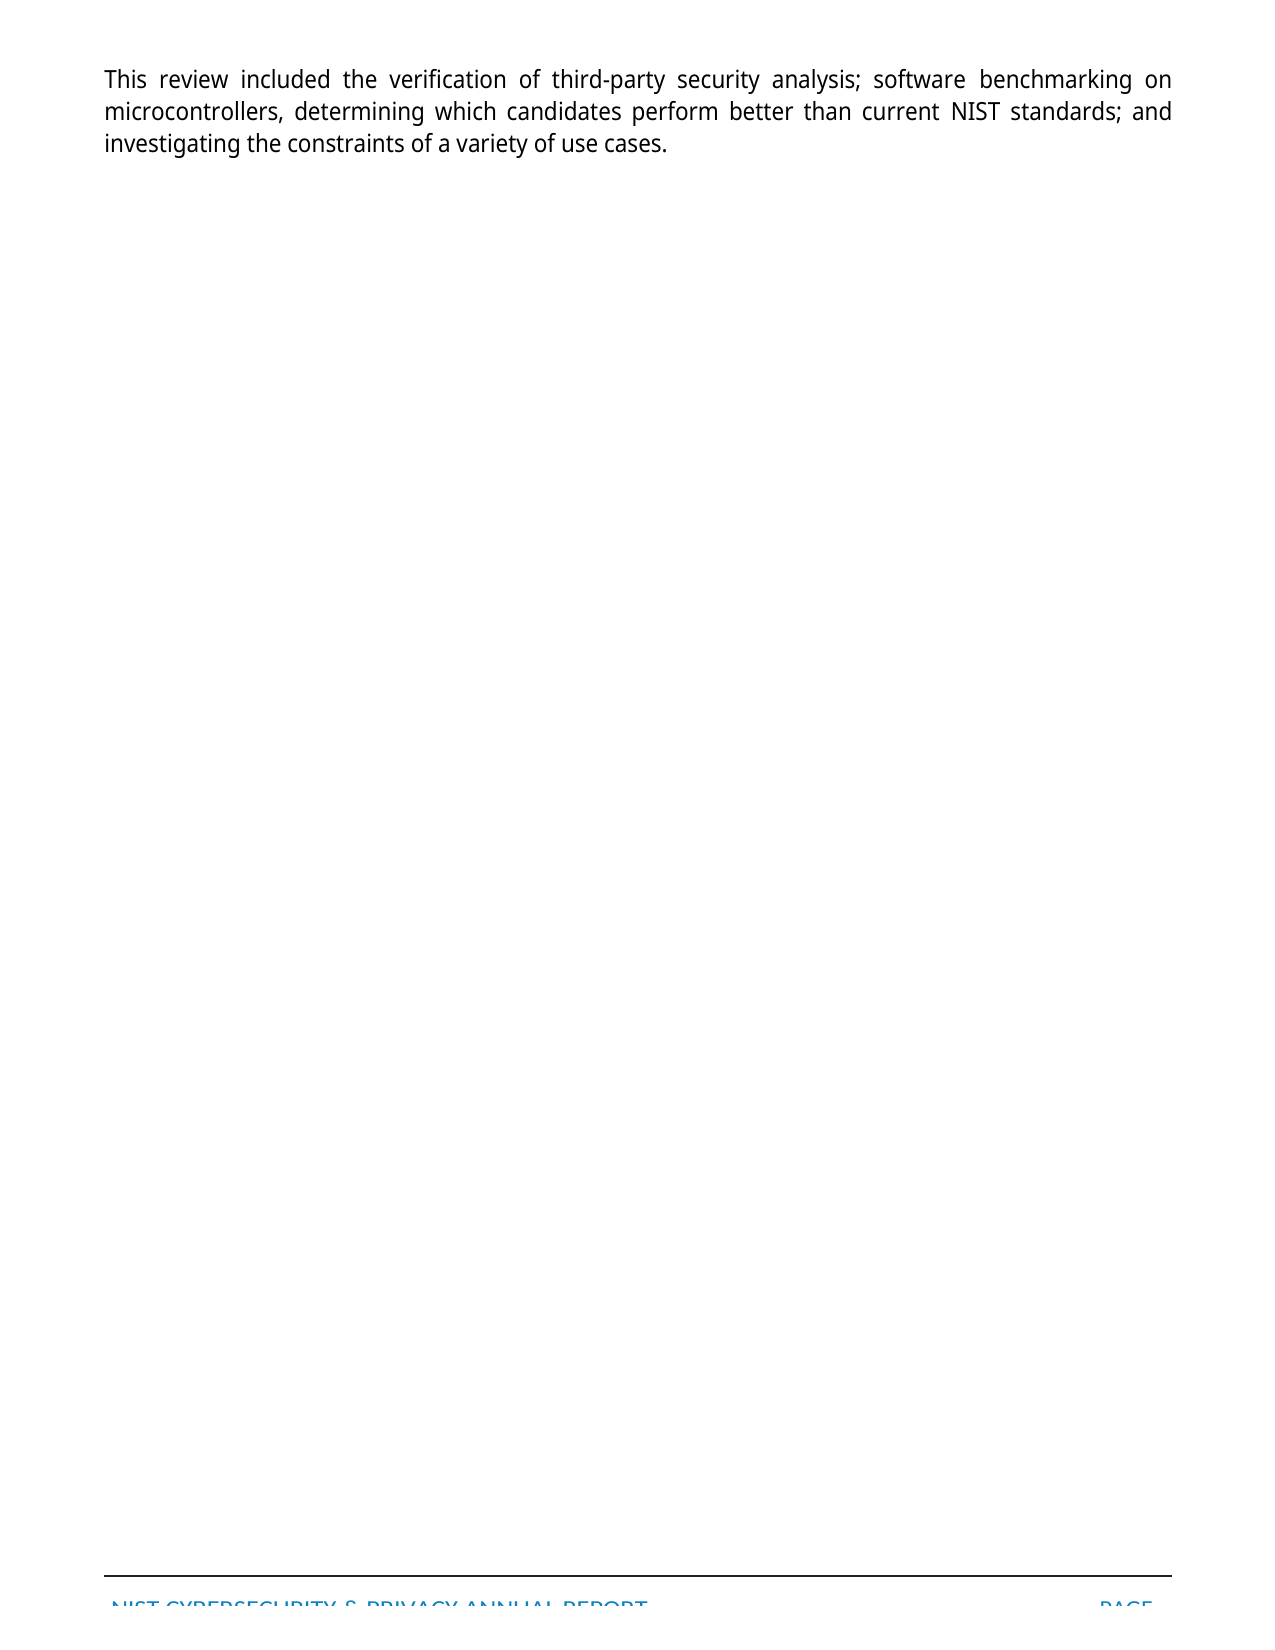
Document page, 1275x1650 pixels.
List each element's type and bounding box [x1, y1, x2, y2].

text [104, 62, 1172, 159]
